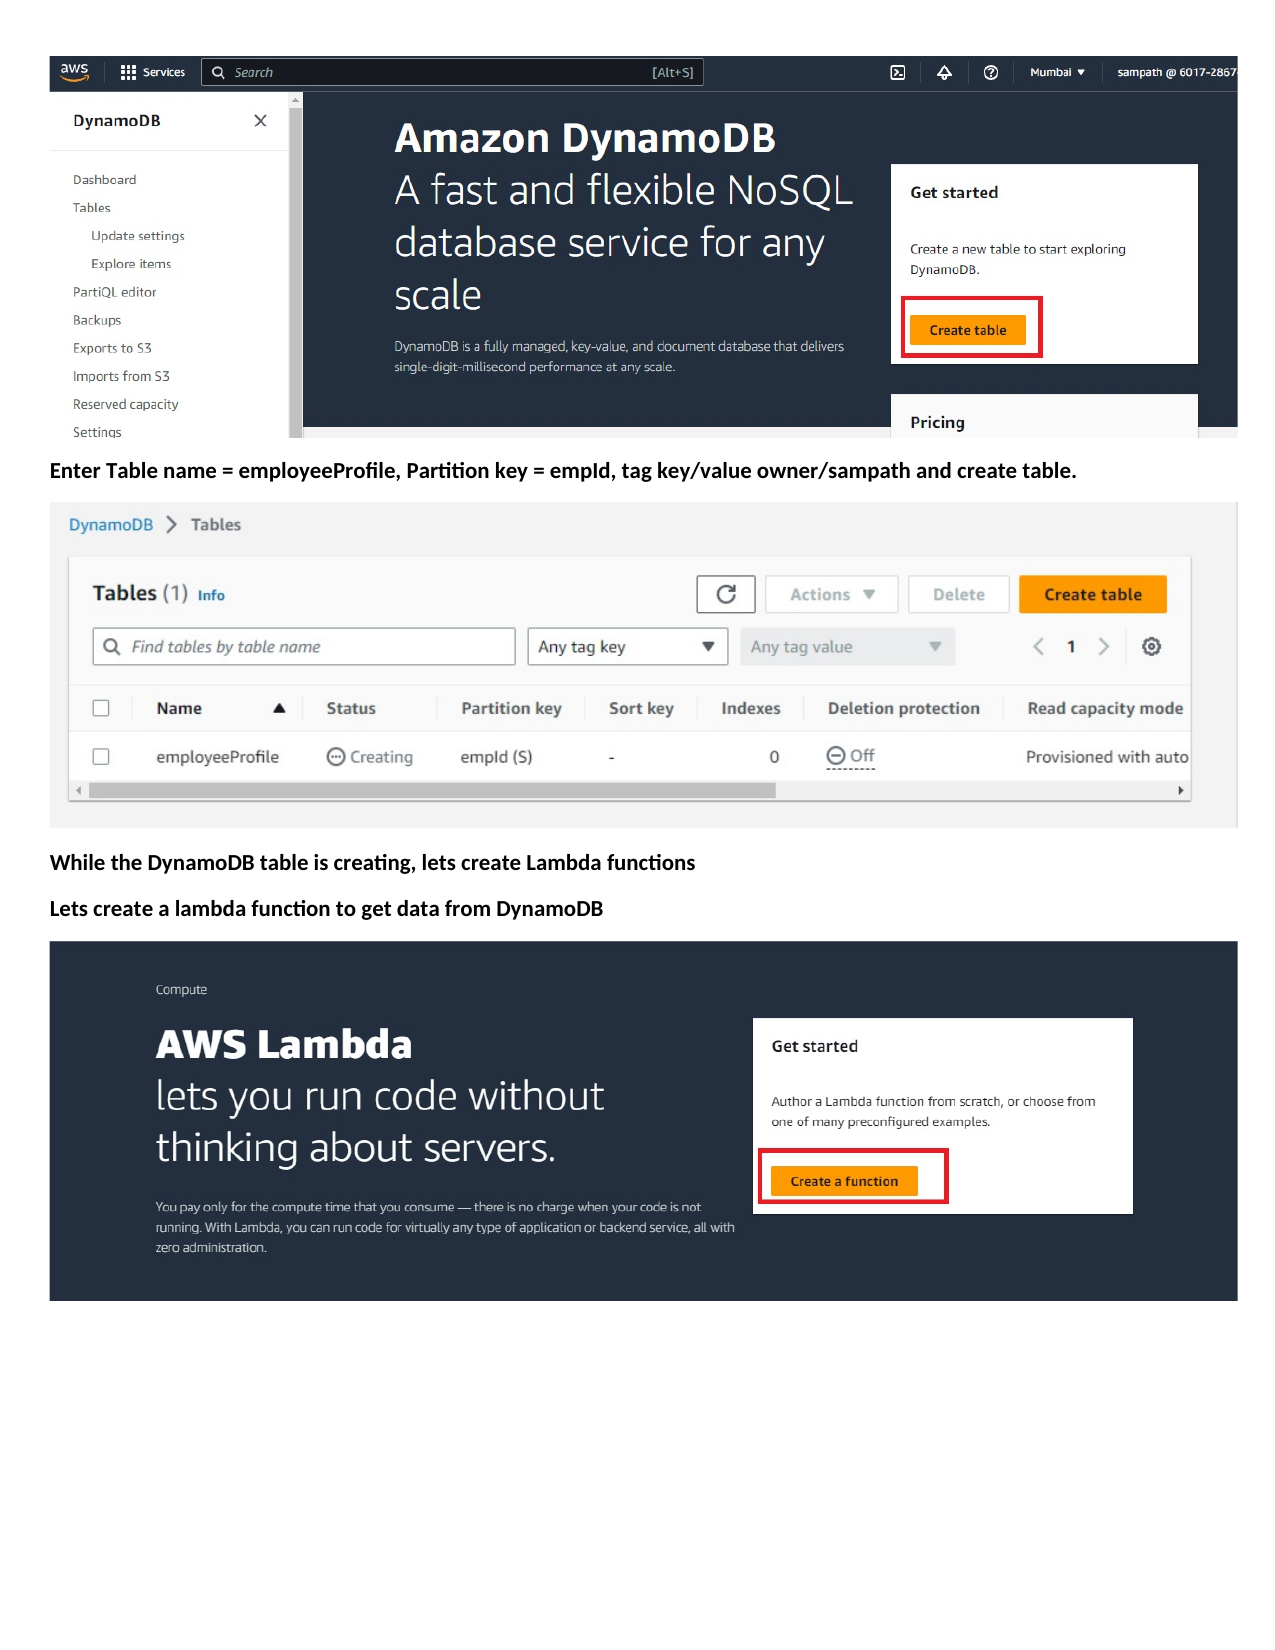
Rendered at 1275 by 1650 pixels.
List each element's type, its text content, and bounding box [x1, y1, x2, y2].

text Lets create a lambda function to get data from DynamoDB [49, 894, 1237, 923]
picture [49, 56, 1238, 438]
text Enter Table name = employeeProfile, Partition key = empId, tag key/value owner/sampath and create table. [49, 456, 1237, 484]
picture [49, 941, 1238, 1301]
picture [49, 502, 1238, 829]
text While the DynamoDB table is creating, lets create Lambda functions [49, 848, 1237, 876]
